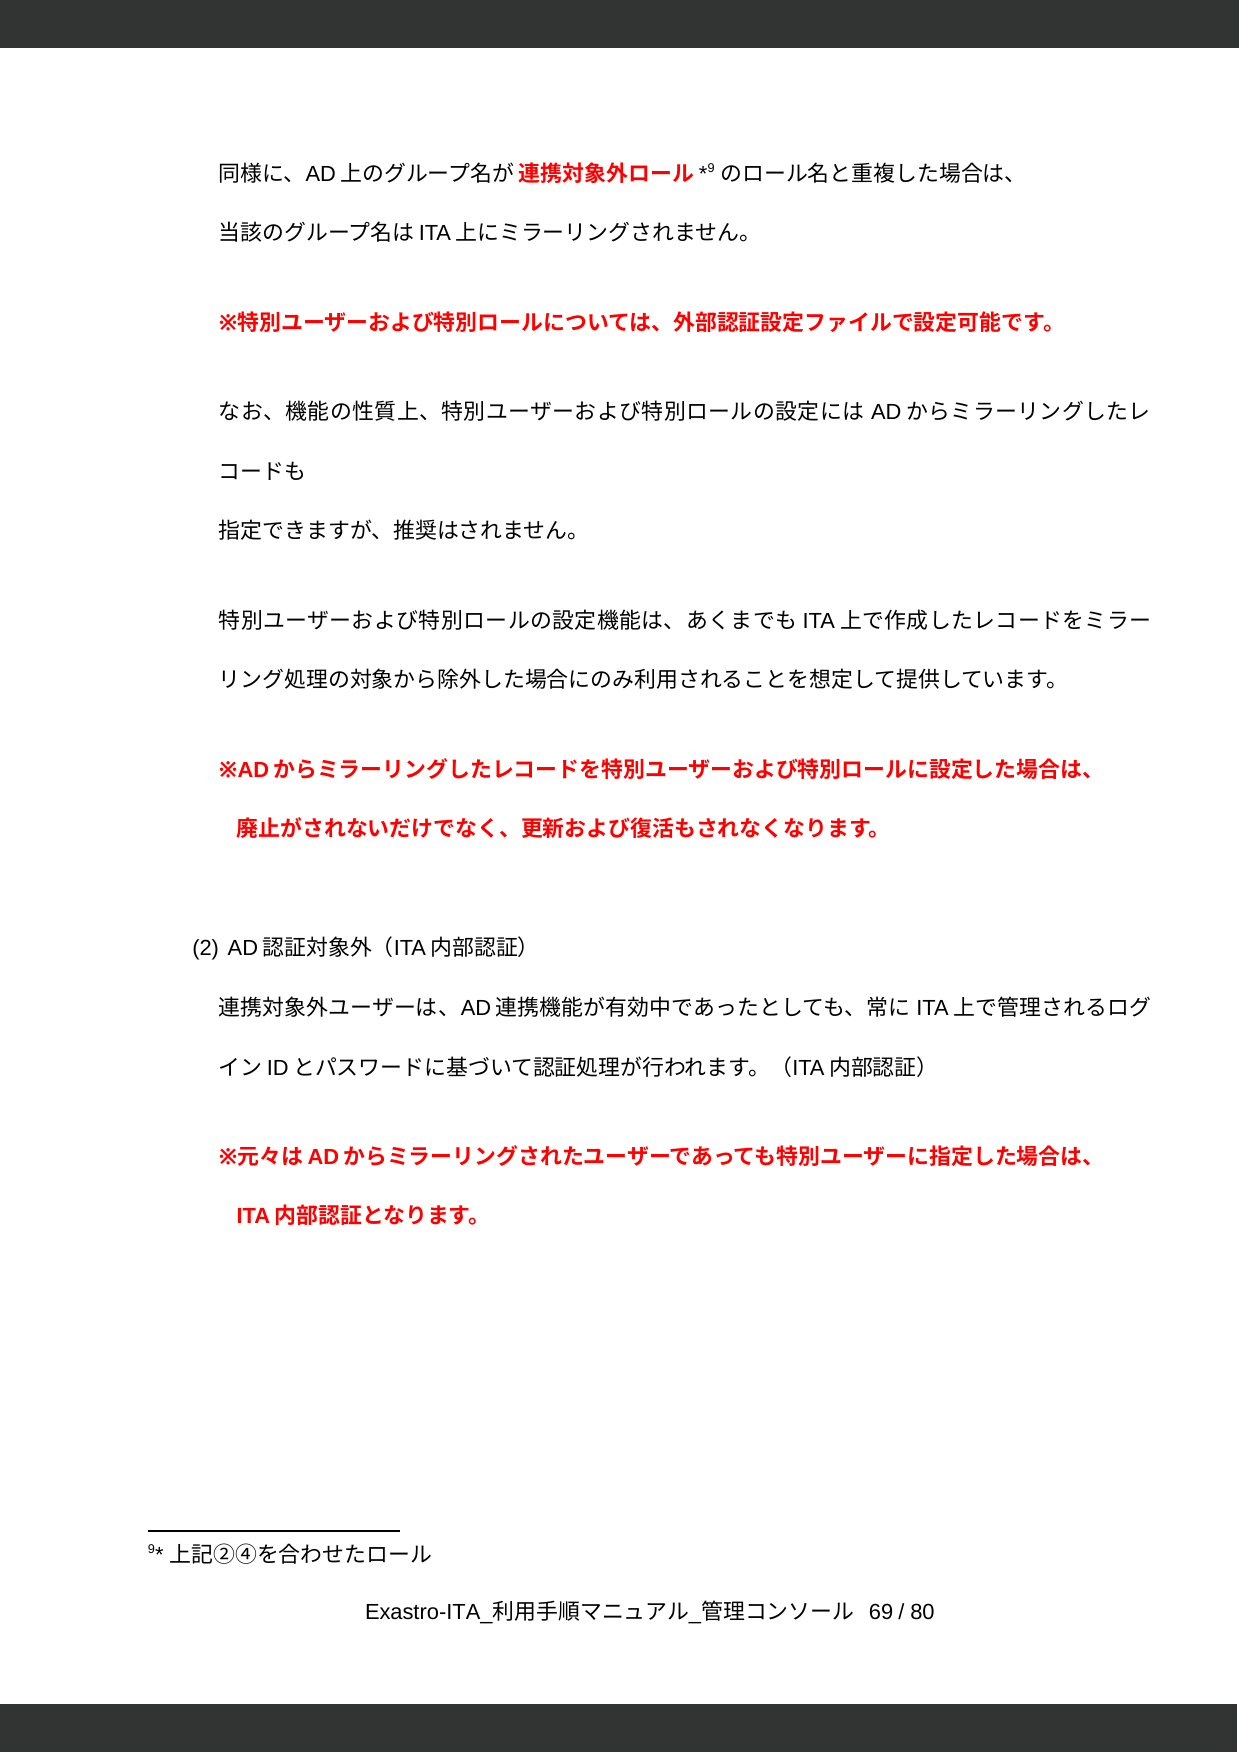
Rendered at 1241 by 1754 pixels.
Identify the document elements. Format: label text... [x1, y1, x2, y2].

text 連携対象外ユーザーは、AD連携機能が有効中であったとしても、常にITA上で管理されるログインIDとパスワードに基づいて認証処理が行われます。（ITA内部認証） [218, 976, 1152, 1095]
text なお、機能の性質上、特別ユーザーおよび特別ロールの設定にはADからミラーリングしたレコードも [218, 380, 1152, 499]
text 特別ユーザーおよび特別ロールの設定機能は、あくまでもITA上で作成したレコードをミラーリング処理の対象から除外した場合にのみ利用されることを想定して提供しています。 [218, 589, 1152, 708]
text ※特別ユーザーおよび特別ロールについては、外部認証設定ファイルで設定可能です。 [218, 291, 1152, 350]
picture [0, 0, 1239, 48]
text 同様に、AD上のグループ名が 連携対象外ロール * のロール名と重複した場合は、 [218, 142, 1152, 201]
text 廃止がされないだけでなく、更新および復活もされなくなります。 [218, 797, 1152, 857]
text ※ADからミラーリングしたレコードを特別ユーザーおよび特別ロールに設定した場合は、 [218, 738, 1152, 797]
text 当該のグループ名はITA上にミラーリングされません。 [218, 201, 1152, 261]
text ※元々はADからミラーリングされたユーザーであっても特別ユーザーに指定した場合は、 [218, 1125, 1152, 1184]
picture [0, 1704, 1237, 1752]
text ITA内部認証となります。 [218, 1184, 1152, 1244]
subtitle AD認証対象外（ITA内部認証） [192, 916, 1152, 976]
text 指定できますが、推奨はされません。 [218, 499, 1152, 559]
